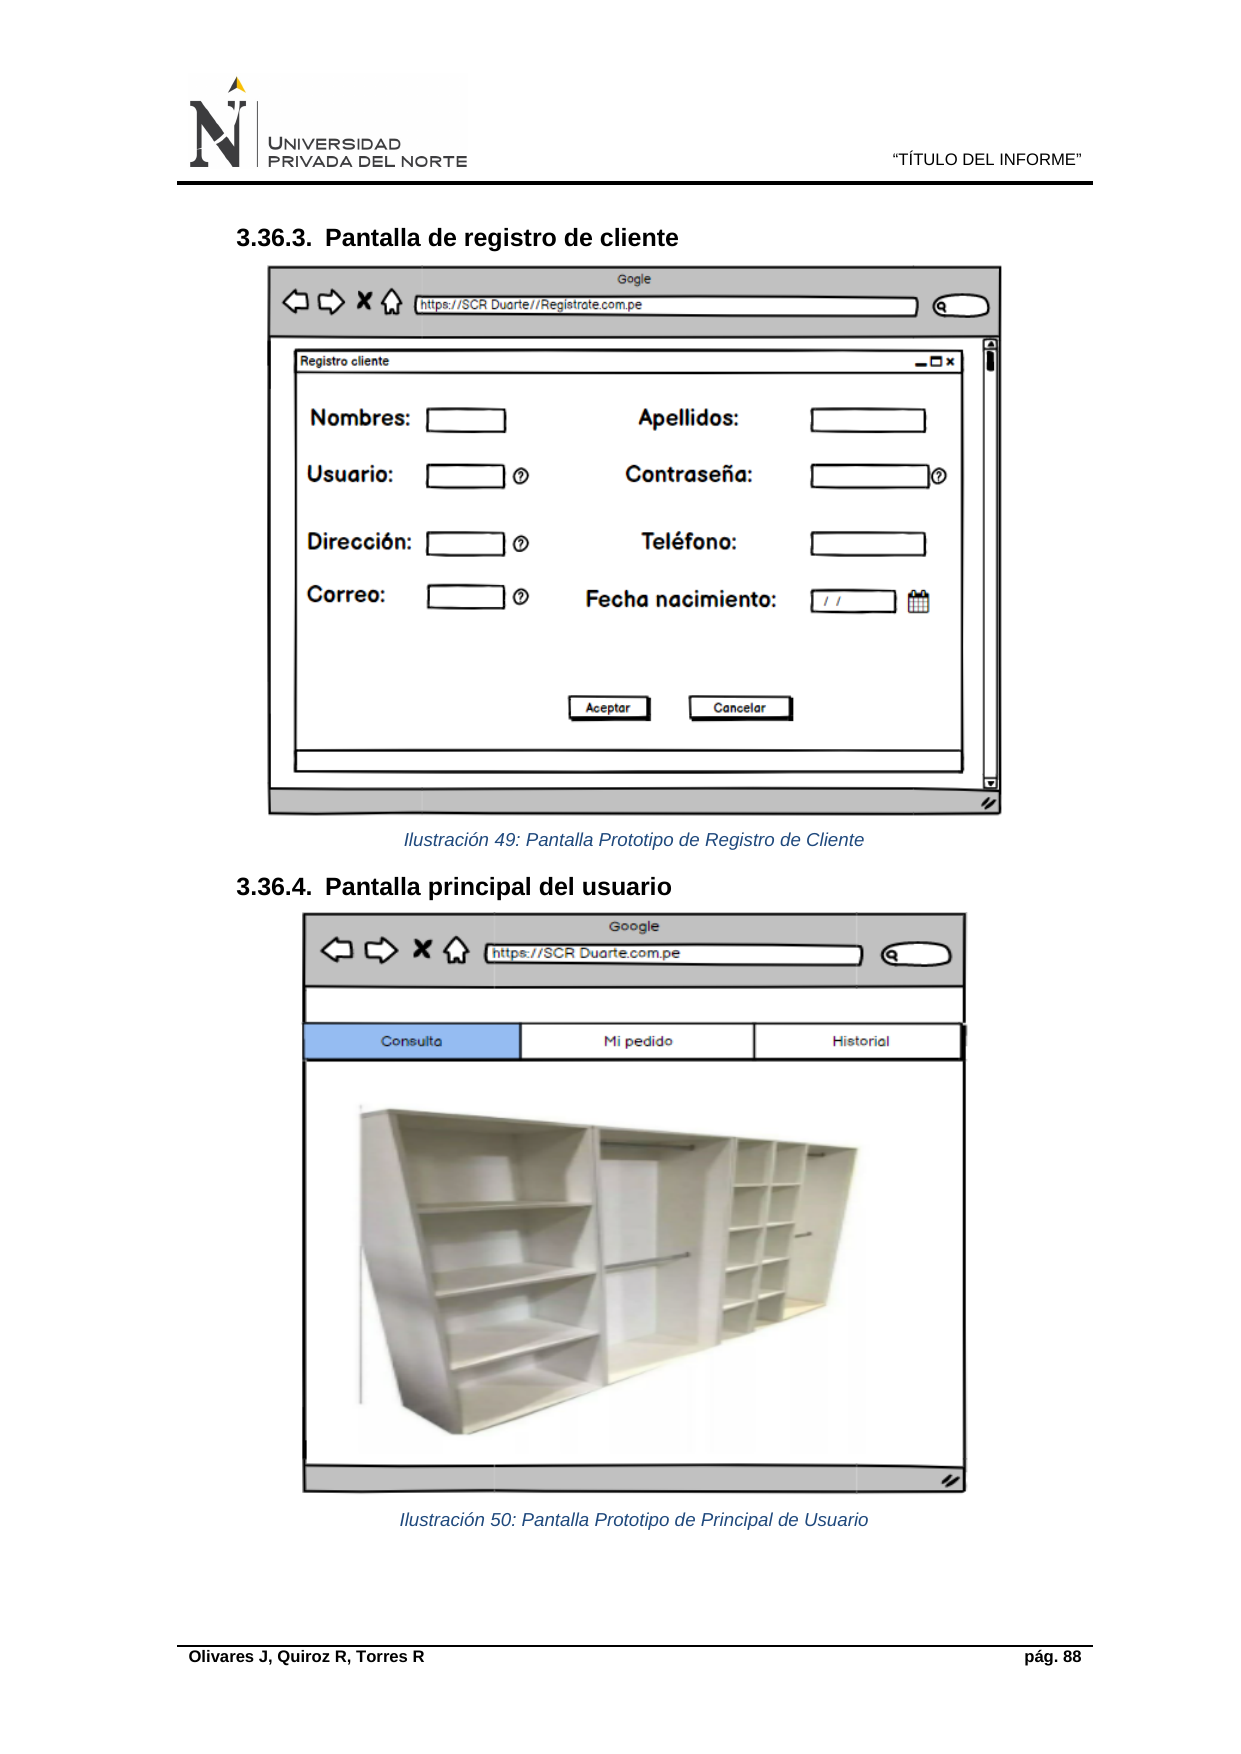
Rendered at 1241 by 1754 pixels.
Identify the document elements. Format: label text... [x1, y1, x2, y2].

picture [301, 912, 969, 1498]
subtitle Pantalla principal del usuario [236, 872, 1092, 900]
picture [265, 264, 1005, 818]
subtitle Pantalla de registro de cliente [236, 223, 1092, 252]
picture [188, 73, 469, 169]
